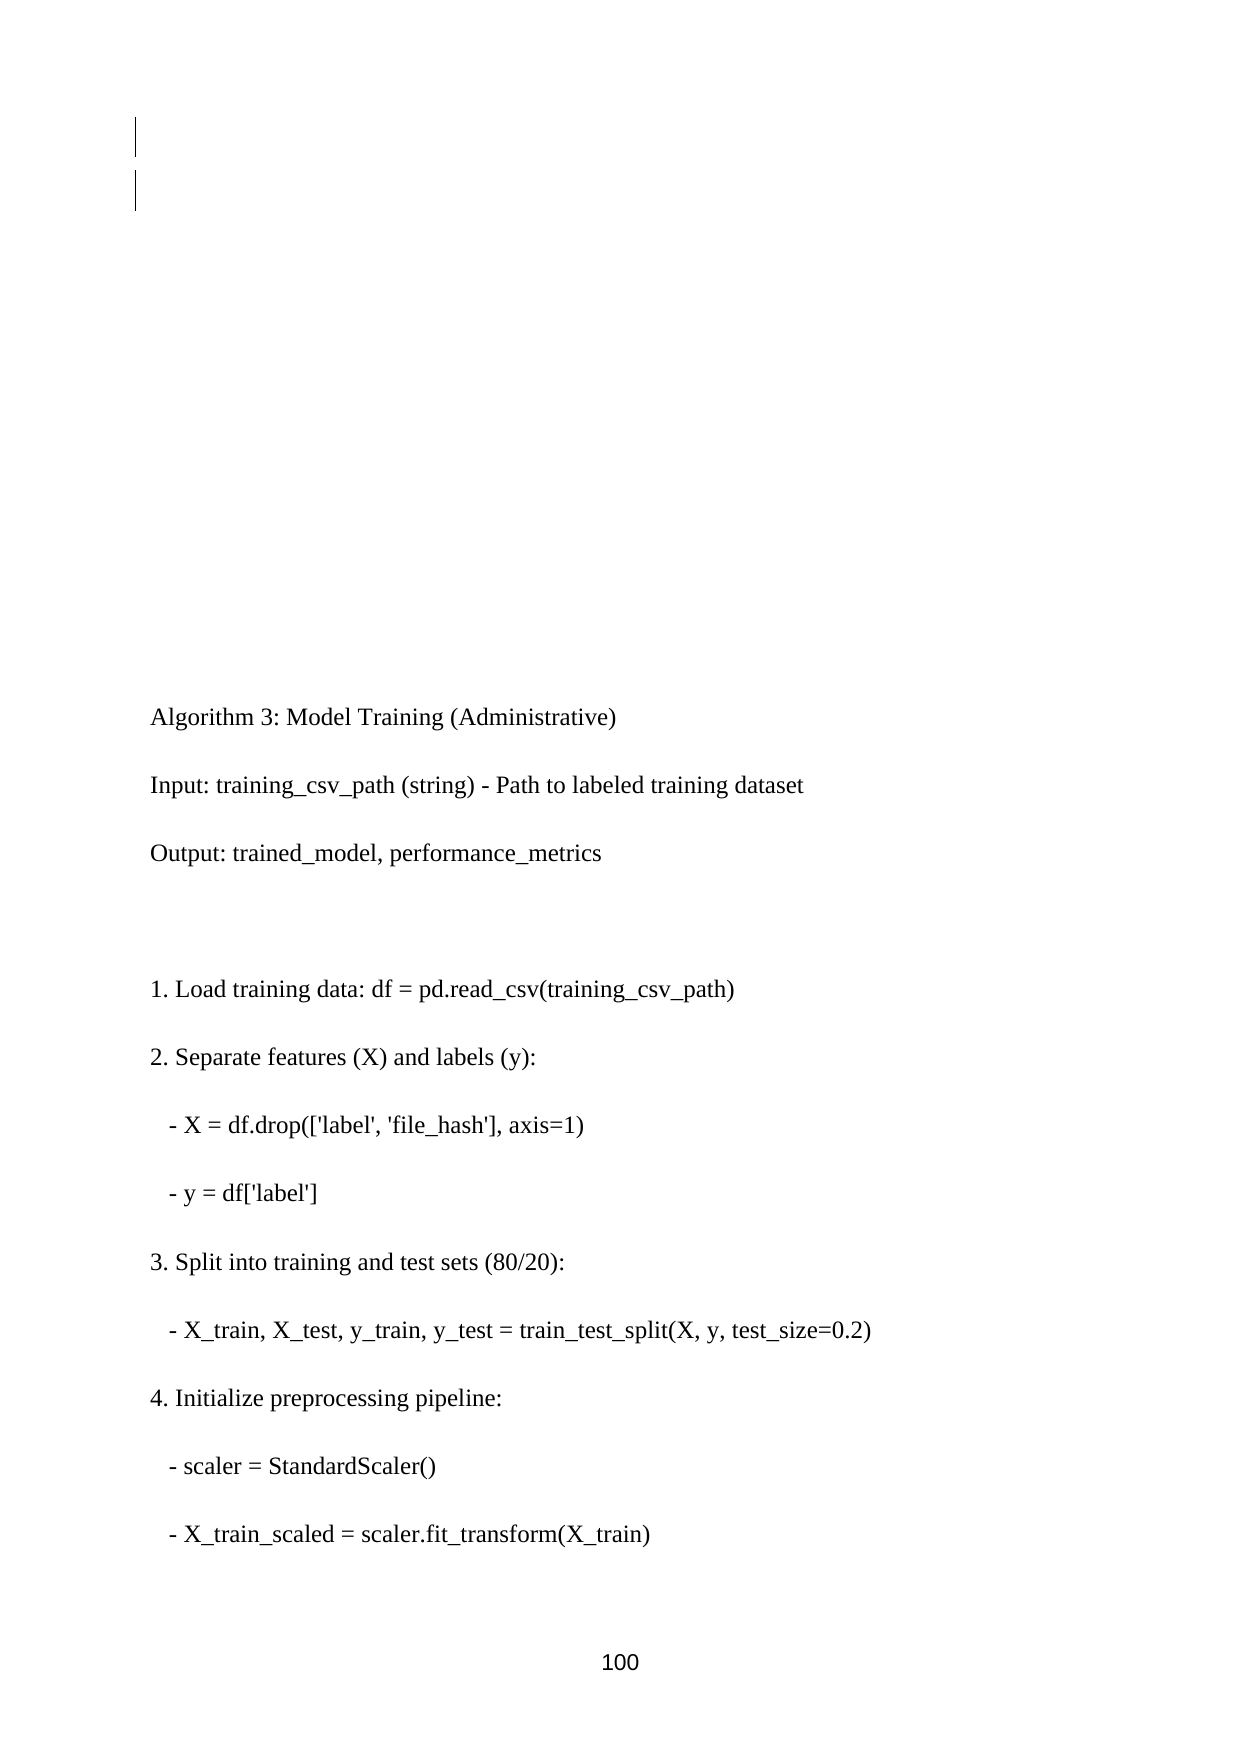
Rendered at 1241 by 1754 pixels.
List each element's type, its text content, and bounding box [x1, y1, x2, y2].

text - X_train, X_test, y_train, y_test = train_test_split(X, y, test_size=0.2) [150, 1315, 1090, 1343]
text - y = df['label'] [150, 1178, 1090, 1207]
text 3. Split into training and test sets (80/20): [150, 1247, 1090, 1275]
text - scaler = StandardScaler() [150, 1451, 1090, 1480]
text Input: training_csv_path (string) - Path to labeled training dataset [150, 770, 1090, 798]
text - X_train_scaled = scaler.fit_transform(X_train) [150, 1519, 1090, 1548]
text 4. Initialize preprocessing pipeline: [150, 1383, 1090, 1412]
text 1. Load training data: df = pd.read_csv(training_csv_path) [150, 974, 1090, 1003]
text Output: trained_model, performance_metrics [150, 838, 1090, 867]
text Algorithm 3: Model Training (Administrative) [150, 702, 1090, 730]
text - X = df.drop(['label', 'file_hash'], axis=1) [150, 1110, 1090, 1139]
text 2. Separate features (X) and labels (y): [150, 1042, 1090, 1071]
